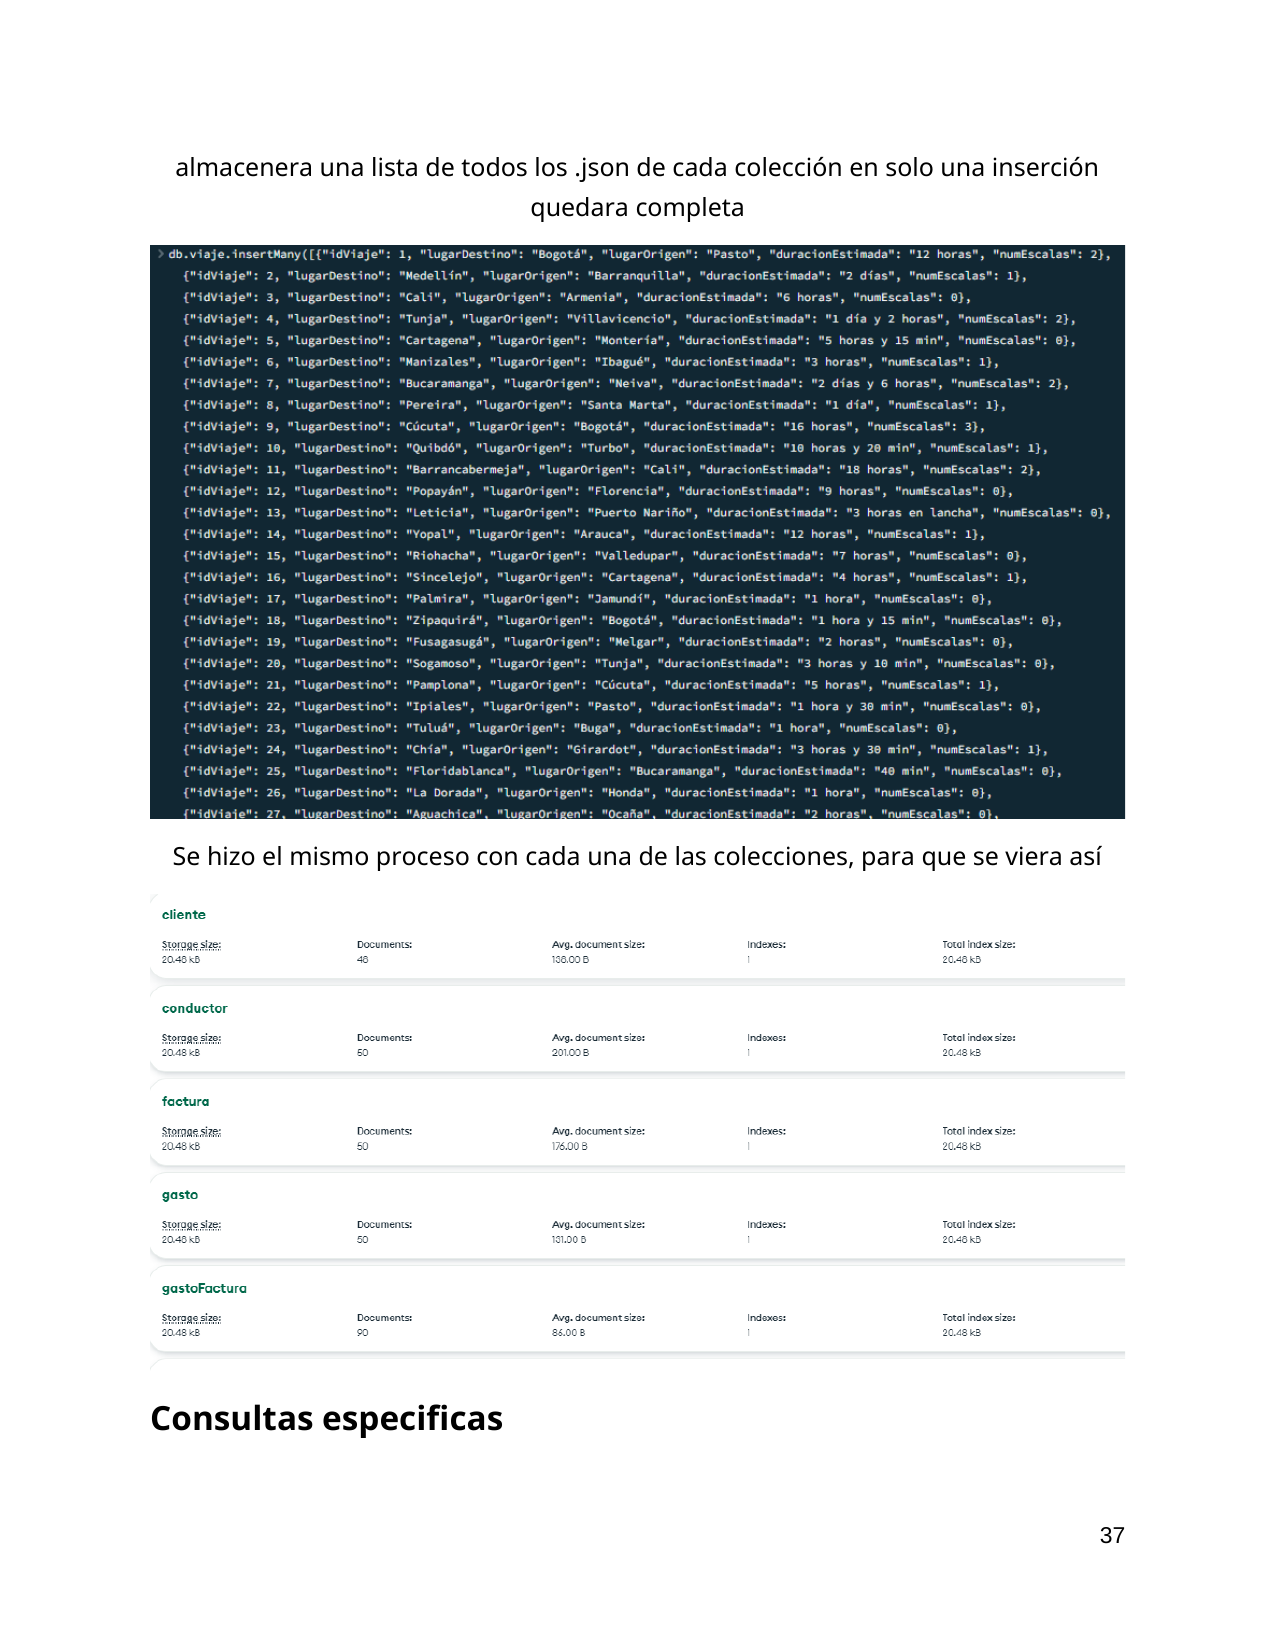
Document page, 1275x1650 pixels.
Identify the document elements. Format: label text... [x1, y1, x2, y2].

text Se hizo el mismo proceso con cada una de las colecciones, para que se viera así [150, 839, 1125, 873]
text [150, 150, 1125, 223]
picture [150, 245, 1125, 819]
text Consultas especificas [150, 1395, 1125, 1440]
picture [150, 894, 1125, 1375]
